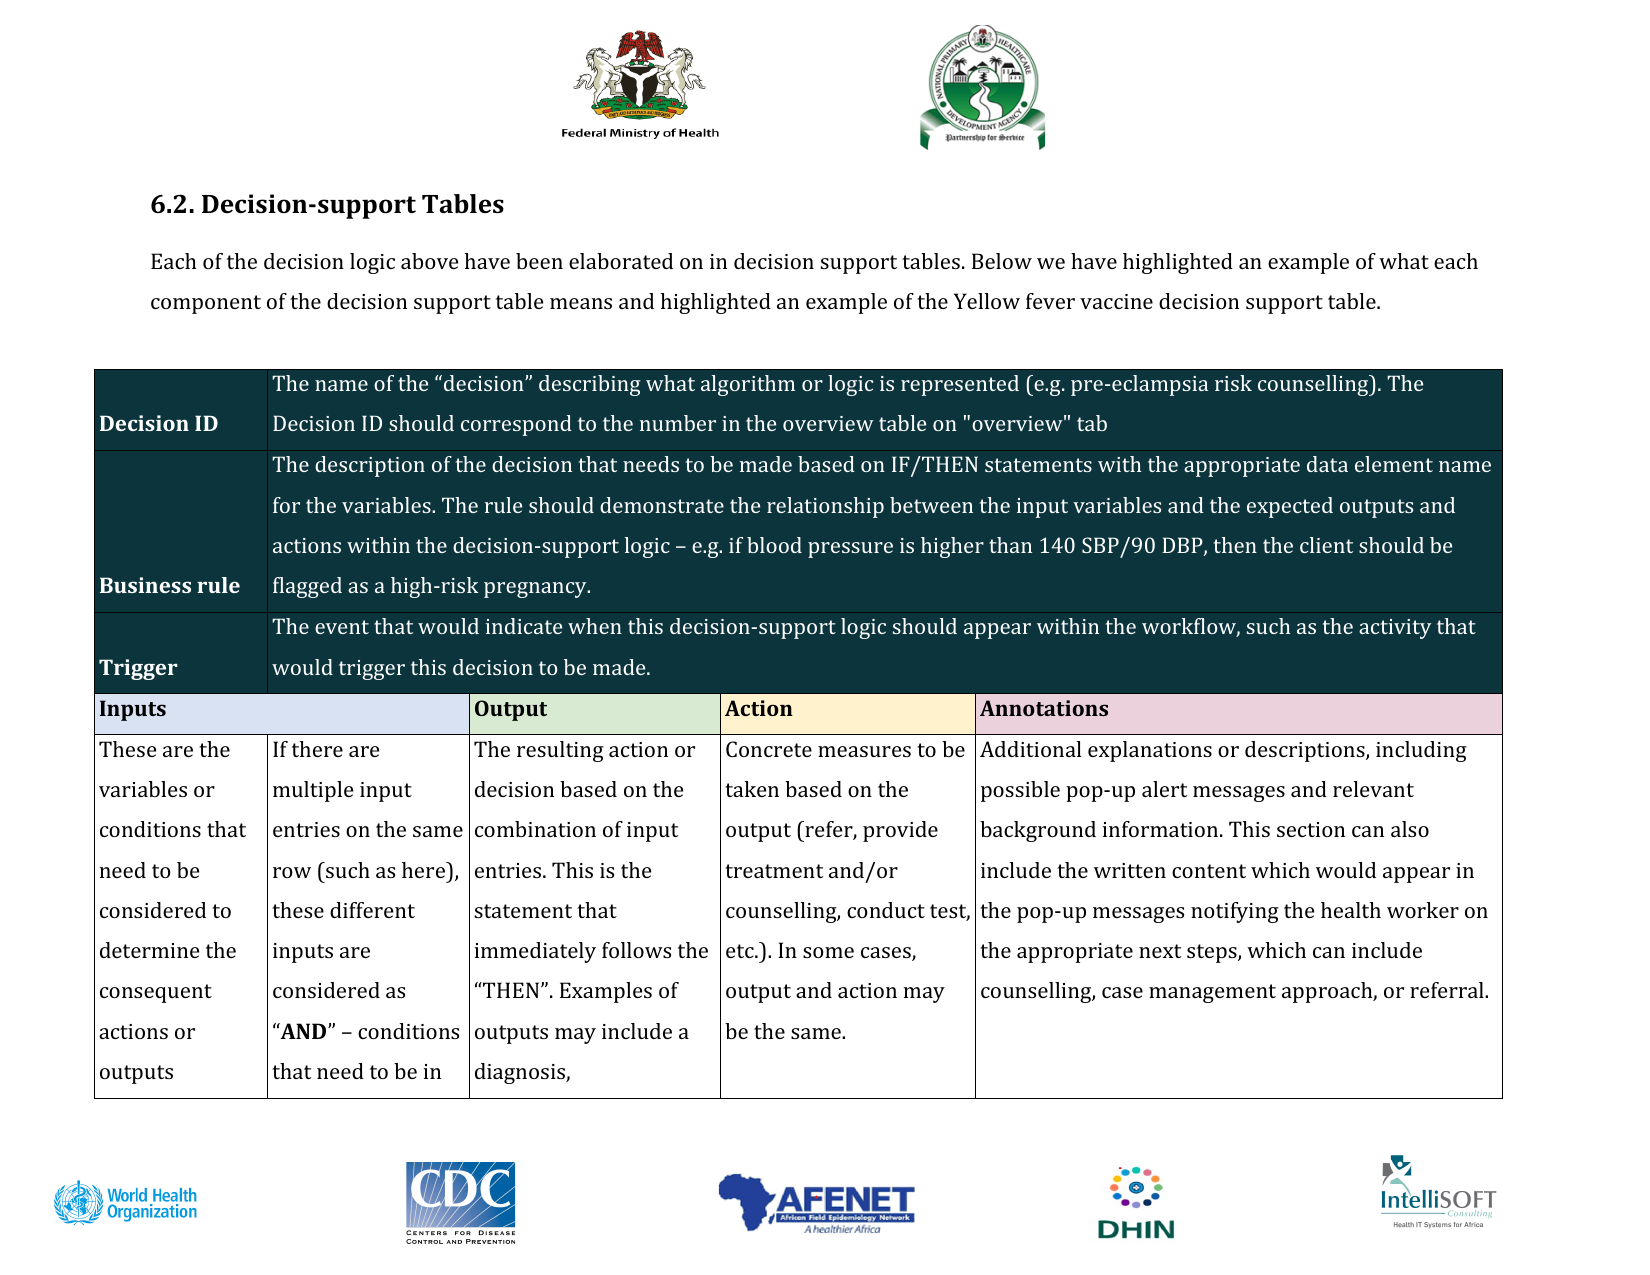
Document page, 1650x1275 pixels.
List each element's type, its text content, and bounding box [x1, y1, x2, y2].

picture [718, 1160, 917, 1239]
picture [1375, 1152, 1500, 1232]
picture [561, 25, 719, 150]
picture [1079, 1152, 1189, 1245]
table_cell Business rule [95, 451, 267, 612]
subtitle 6.2. Decision-support Tables [150, 187, 1500, 219]
table_cell The event that would indicate when this decision-support logic should appear within the workflow, such as the activity that would trigger this decision to be made. [268, 613, 1502, 693]
picture [53, 1162, 197, 1244]
table_cell Inputs [95, 694, 469, 734]
table_cell Output [470, 694, 720, 734]
text Each of the decision logic above have been elaborated on in decision support tables. Below we have highlighted an example of what each component of the decision support table means and highlighted an example of the Yellow fever vaccine decision support table. [150, 248, 1500, 315]
table_header The name of the “decision” describing what algorithm or logic is represented (e.g. pre-eclampsia risk counselling). The Decision ID should correspond to the number in the overview table on "overview" tab [268, 370, 1502, 450]
table_cell Trigger [95, 613, 267, 693]
picture [406, 1162, 515, 1244]
picture [920, 25, 1046, 150]
table_cell Annotations [976, 694, 1502, 734]
table_cell These are the variables or conditions that need to be considered to determine the consequent actions or outputs [95, 735, 267, 1098]
table_cell The description of the decision that needs to be made based on IF/THEN statements with the appropriate data element name for the variables. The rule should demonstrate the relationship between the input variables and the expected outputs and actions within the decision-support logic – e.g. if blood pressure is higher than 140 SBP/90 DBP, then the client should be flagged as a high-risk pregnancy. [268, 451, 1502, 612]
table_cell Action [721, 694, 975, 734]
table_header Decision ID [95, 370, 267, 450]
